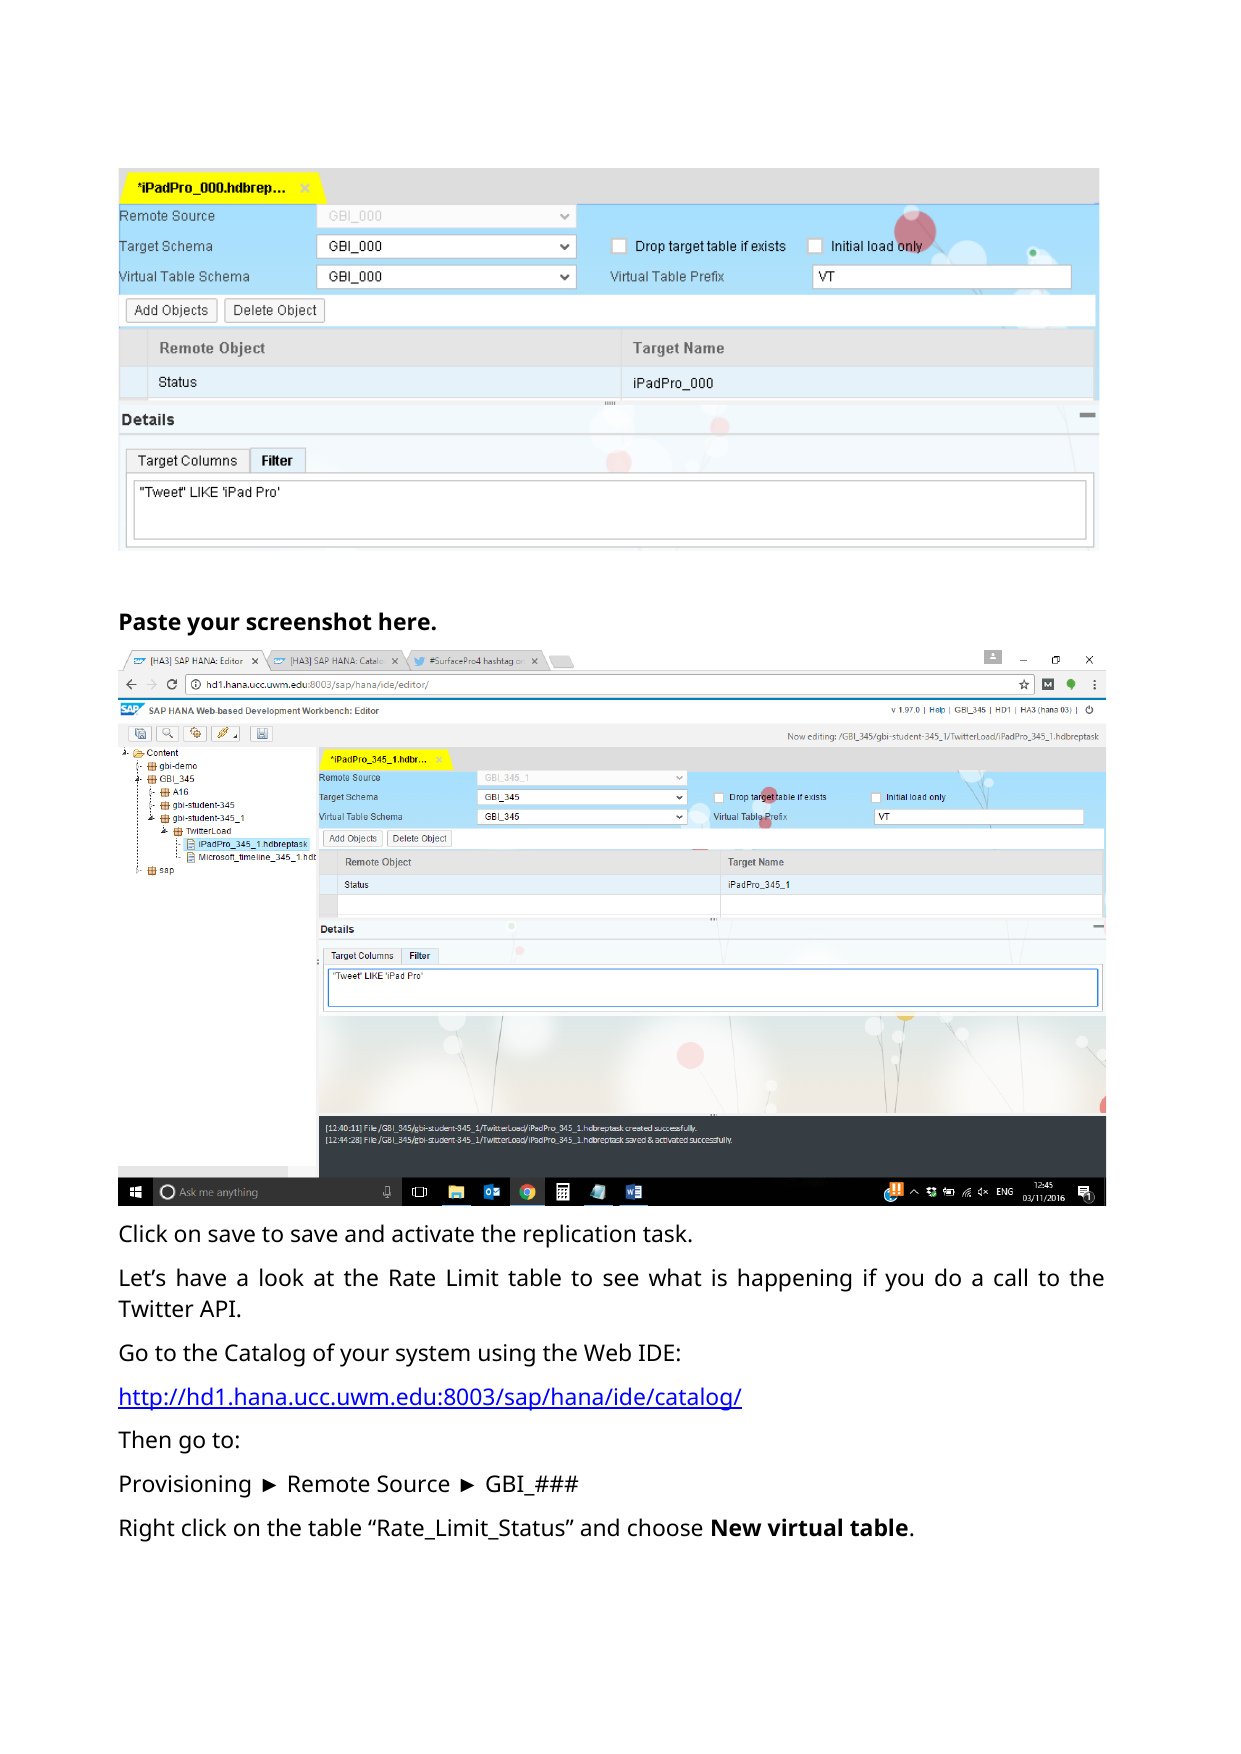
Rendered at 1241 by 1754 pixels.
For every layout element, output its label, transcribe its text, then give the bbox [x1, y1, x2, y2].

text Let’s have a look at the Rate Limit table to see what is happening if you do a call to the Twitter API. [118, 1262, 1106, 1324]
text Right click on the table “Rate_Limit_Status” and choose New virtual table. [118, 1512, 1106, 1543]
picture [118, 168, 1100, 551]
text Go to the Catalog of your system using the Web IDE: [118, 1337, 1106, 1368]
text Provisioning ► Remote Source ► GBI_### [118, 1468, 1106, 1499]
text Paste your screenshot here. [118, 606, 1106, 638]
text http://hd1.hana.ucc.uwm.edu:8003/sap/hana/ide/catalog/ [118, 1381, 1106, 1412]
text Then go to: [118, 1424, 1106, 1456]
picture [118, 650, 1107, 1206]
text Click on save to save and activate the replication task. [118, 1218, 1106, 1249]
